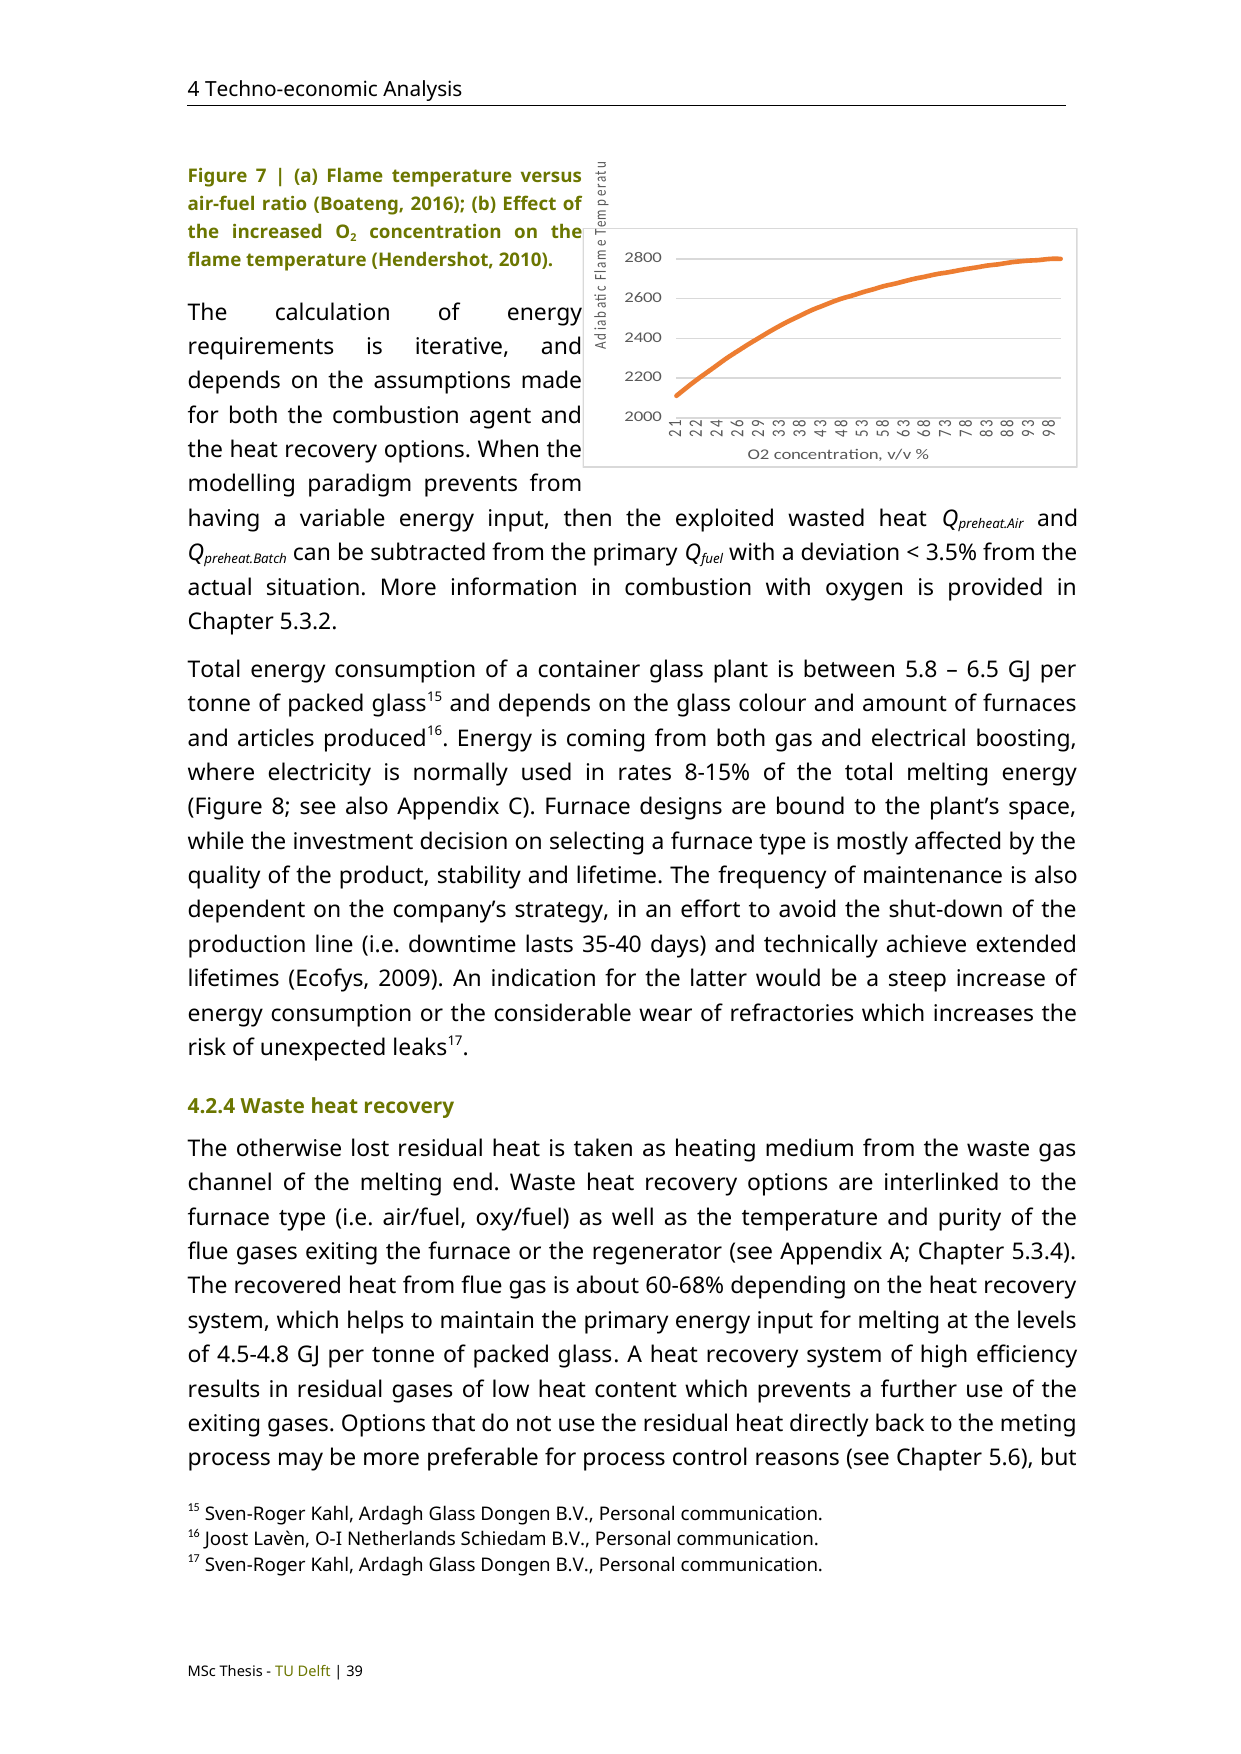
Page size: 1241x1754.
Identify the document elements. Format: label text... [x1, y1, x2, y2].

text Figure 7 | (a) Flame temperature versus air-fuel ratio (Boateng, 2016); (b) Effect of the increased O2 concentration on the flame temperature (Hendershot, 2010). [187, 162, 1078, 272]
text 4.2.4 Waste heat recovery [187, 1092, 1078, 1119]
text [187, 1132, 1078, 1472]
title The calculation of energy requirements is iterative, and depends on the assumptions made for both the combustion agent and the heat recovery options. When the modelling paradigm prevents from having a variable energy input, then the exploited wasted heat Qpreheat.Air and Qpreheat.Batch can be subtracted from the primary Qfuel with a deviation < 3.5% from the actual situation. More information in combustion with oxygen is provided in Chapter 5.3.2. [187, 295, 1078, 636]
text Total energy consumption of a container glass plant is between 5.8 – 6.5 GJ per tonne of packed glass and depends on the glass colour and amount of furnaces and articles produced. Energy is coming from both gas and electrical boosting, where electricity is normally used in rates 8-15% of the total melting energy (Figure 8; see also Appendix C). Furnace designs are bound to the plant’s space, while the investment decision on selecting a furnace type is mostly affected by the quality of the product, stability and lifetime. The frequency of maintenance is also dependent on the company’s strategy, in an effort to avoid the shut-down of the production line (i.e. downtime lasts 35-40 days) and technically achieve extended lifetimes (Ecofys, 2009). An indication for the latter would be a steep increase of energy consumption or the considerable wear of refractories which increases the risk of unexpected leaks. [187, 653, 1078, 1062]
